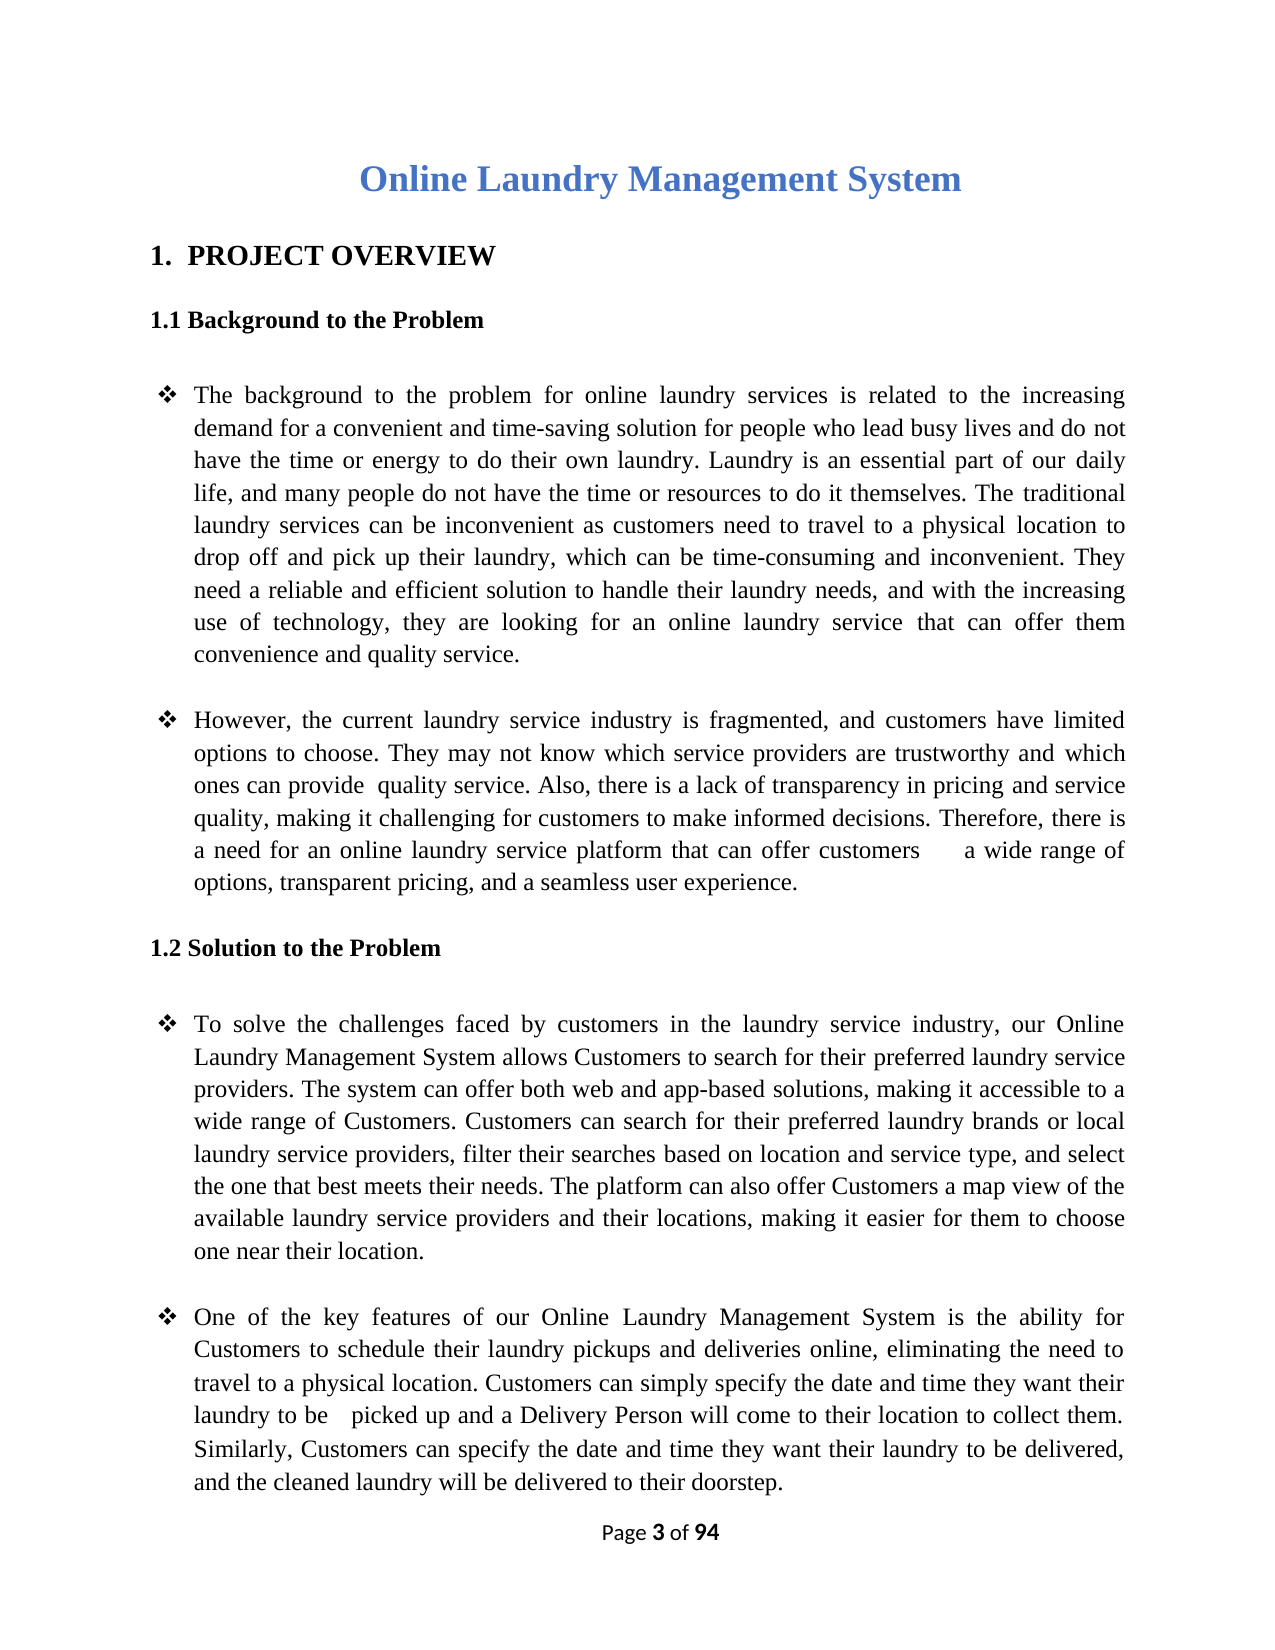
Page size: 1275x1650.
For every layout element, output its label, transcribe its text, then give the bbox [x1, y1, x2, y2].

subtitle Background to the Problem [150, 305, 1202, 333]
list The background to the problem for online laundry services is related to the increasing demand for a convenient and time-saving solution for people who lead busy lives and do not have the time or energy to do their own laundry. Laundry is an essential part of our daily life, and many people do not have the time or resources to do it themselves. The traditional laundry services can be inconvenient as customers need to travel to a physical location to drop off and pick up their laundry, which can be time-consuming and inconvenient. They need a reliable and efficient solution to handle their laundry needs, and with the increasing use of technology, they are looking for an online laundry service that can offer them convenience and quality service. [156, 380, 1126, 668]
list However, the current laundry service industry is fragmented, and customers have limited options to choose. They may not know which service providers are trustworthy and which ones can provide quality service. Also, there is a lack of transparency in pricing and service quality, making it challenging for customers to make informed decisions. Therefore, there is a need for an online laundry service platform that can offer customers a wide range of options, transparent pricing, and a seamless user experience. [156, 706, 1126, 896]
subtitle Solution to the Problem [150, 933, 1202, 962]
list One of the key features of our Online Laundry Management System is the ability for Customers to schedule their laundry pickups and deliveries online, eliminating the need to travel to a physical location. Customers can simply specify the date and time they want their laundry to be picked up and a Delivery Person will come to their location to collect them. Similarly, Customers can specify the date and time they want their laundry to be delivered, and the cleaned laundry will be delivered to their doorstep. [156, 1302, 1125, 1495]
list PROJECT OVERVIEW [150, 238, 1202, 271]
text Online Laundry Management System [119, 156, 1202, 199]
list To solve the challenges faced by customers in the laundry service industry, our Online Laundry Management System allows Customers to search for their preferred laundry service providers. The system can offer both web and app-based solutions, making it accessible to a wide range of Customers. Customers can search for their preferred laundry brands or local laundry service providers, filter their searches based on location and service type, and select the one that best meets their needs. The platform can also offer Customers a map view of the available laundry service providers and their locations, making it easier for them to choose one near their location. [156, 1009, 1125, 1265]
